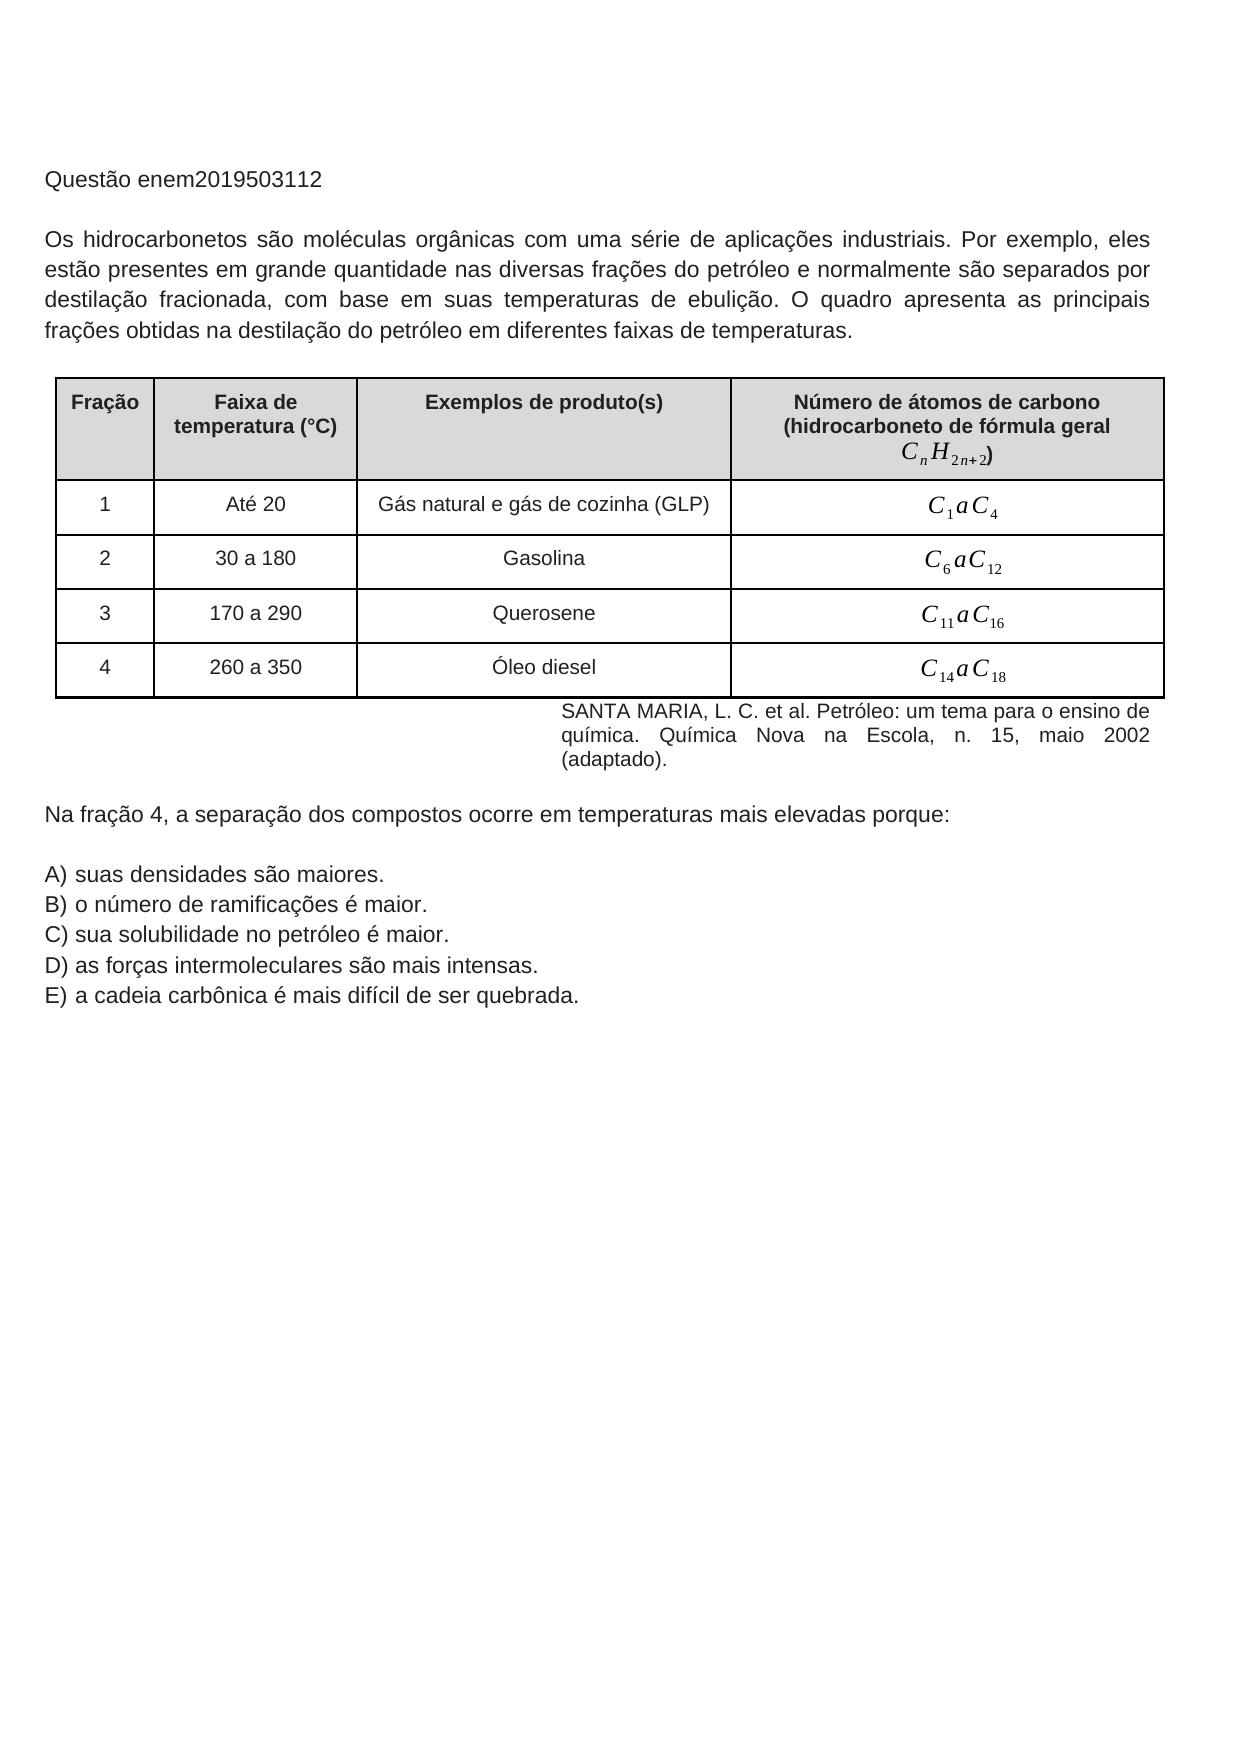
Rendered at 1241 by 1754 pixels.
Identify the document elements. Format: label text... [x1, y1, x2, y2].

table_cell 170 a 290 [155, 590, 356, 642]
table_cell 4 [57, 644, 153, 696]
table_cell 30 a 180 [155, 536, 356, 588]
text Os hidrocarbonetos são moléculas orgânicas com uma série de aplicações industriais. Por exemplo, eles estão presentes em grande quantidade nas diversas frações do petróleo e normalmente são separados por destilação fracionada, com base em suas temperaturas de ebulição. O quadro apresenta as principais frações obtidas na destilação do petróleo em diferentes faixas de temperaturas. [44, 226, 1151, 343]
table_header Faixa de temperatura (°C) [155, 379, 356, 479]
table_cell 3 [57, 590, 153, 642]
text Na fração 4, a separação dos compostos ocorre em temperaturas mais elevadas porque: [44, 801, 1151, 827]
list suas densidades são maiores. [44, 861, 1151, 887]
table_header Fração [57, 379, 153, 479]
text SANTA MARIA, L. C. et al. Petróleo: um tema para o ensino de química. Química Nova na Escola, n. 15, maio 2002 (adaptado). [561, 699, 1151, 770]
list as forças intermoleculares são mais intensas. [44, 952, 1151, 978]
table_cell 1 [57, 481, 153, 533]
list sua solubilidade no petróleo é maior. [44, 921, 1151, 948]
table_cell [732, 536, 1163, 588]
table_cell [732, 644, 1163, 696]
table_cell 260 a 350 [155, 644, 356, 696]
list a cadeia carbônica é mais difícil de ser quebrada. [44, 982, 1151, 1008]
table_cell Gasolina [358, 536, 730, 588]
list o número de ramificações é maior. [44, 891, 1151, 917]
table_cell Querosene [358, 590, 730, 642]
table_cell [732, 481, 1163, 533]
table_cell Gás natural e gás de cozinha (GLP) [358, 481, 730, 533]
table_cell 2 [57, 536, 153, 588]
table_cell Óleo diesel [358, 644, 730, 696]
table_header Número de átomos de carbono (hidrocarboneto de fórmula geral ) [732, 379, 1163, 479]
text Questão enem2019503112 [44, 166, 1151, 192]
table_cell Até 20 [155, 481, 356, 533]
table_header Exemplos de produto(s) [358, 379, 730, 479]
table_cell [732, 590, 1163, 642]
